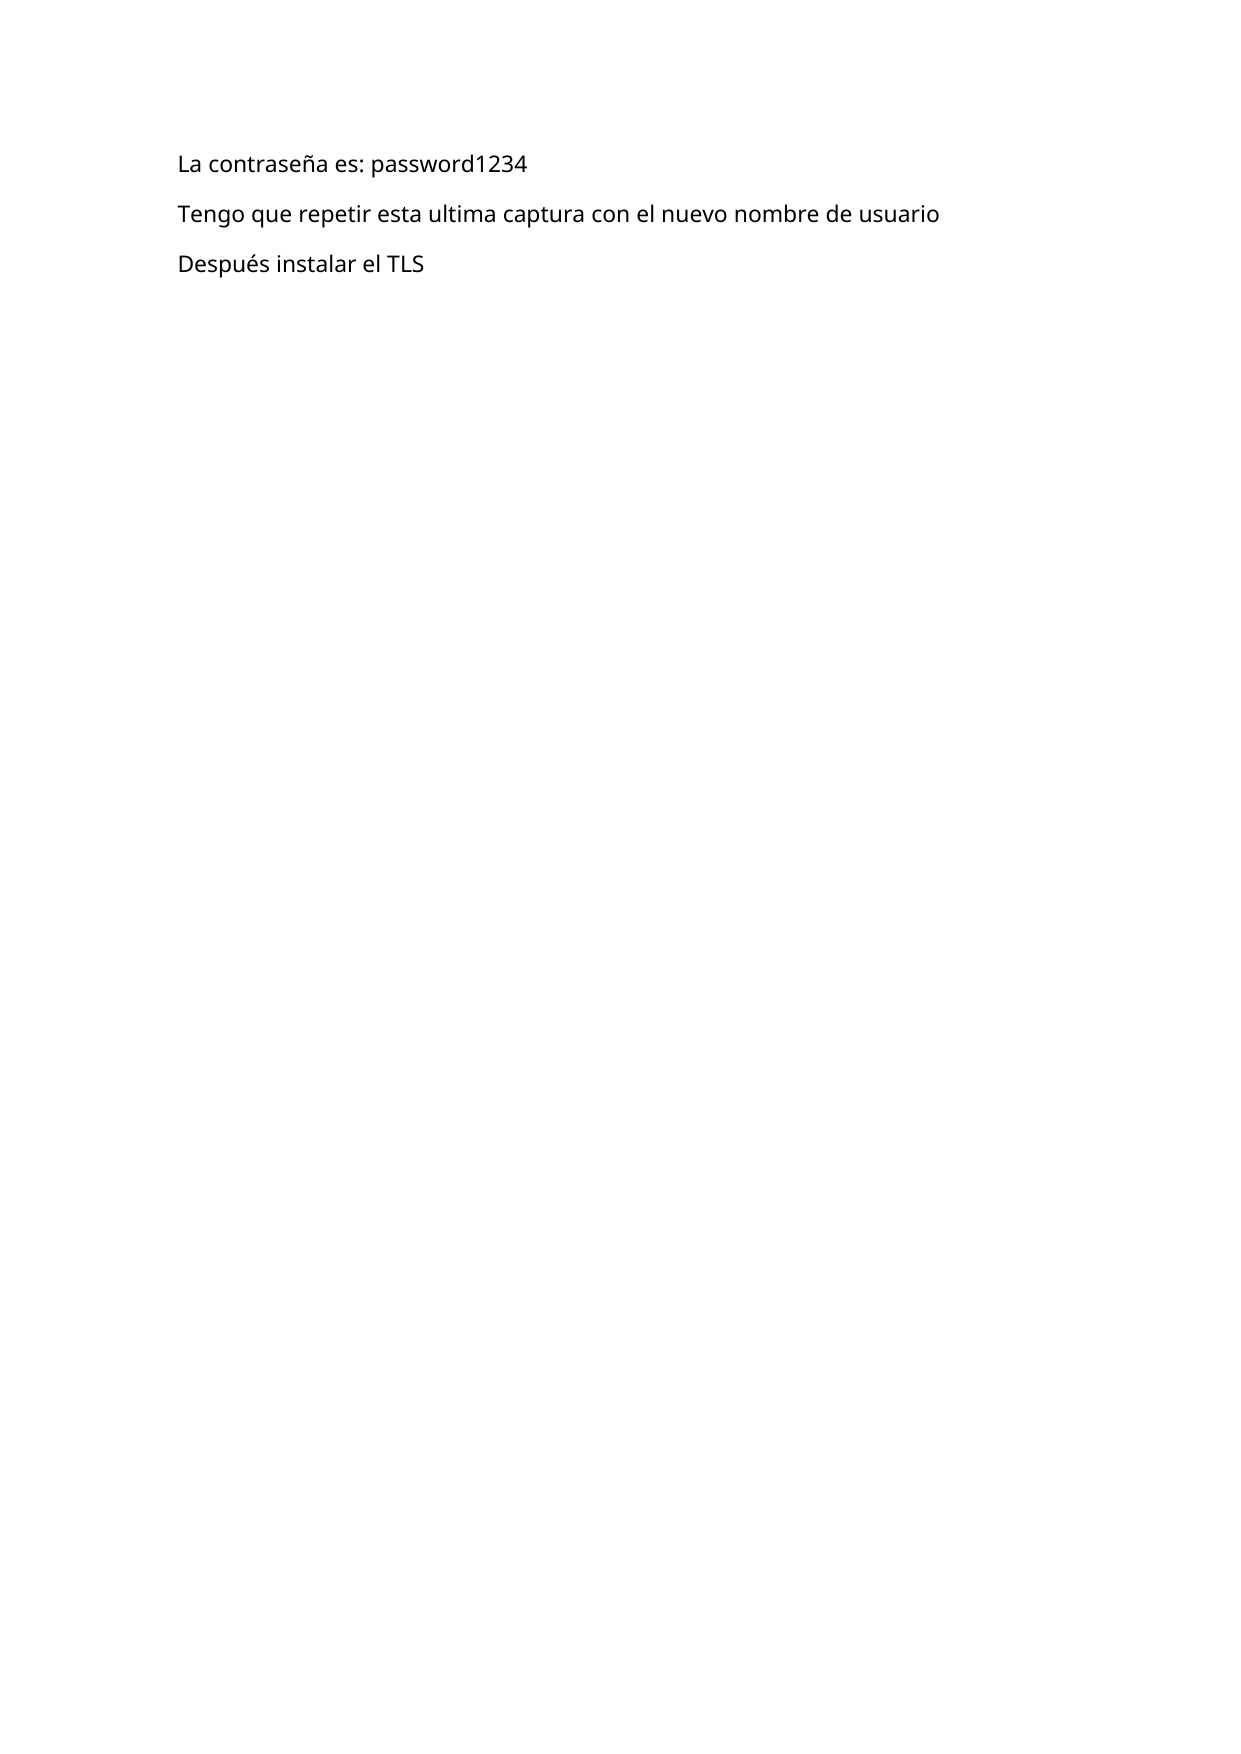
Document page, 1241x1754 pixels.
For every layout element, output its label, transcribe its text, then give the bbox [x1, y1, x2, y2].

text Tengo que repetir esta ultima captura con el nuevo nombre de usuario [177, 198, 1063, 229]
text La contraseña es: password1234 [177, 148, 1063, 179]
text Después instalar el TLS [177, 248, 1063, 280]
